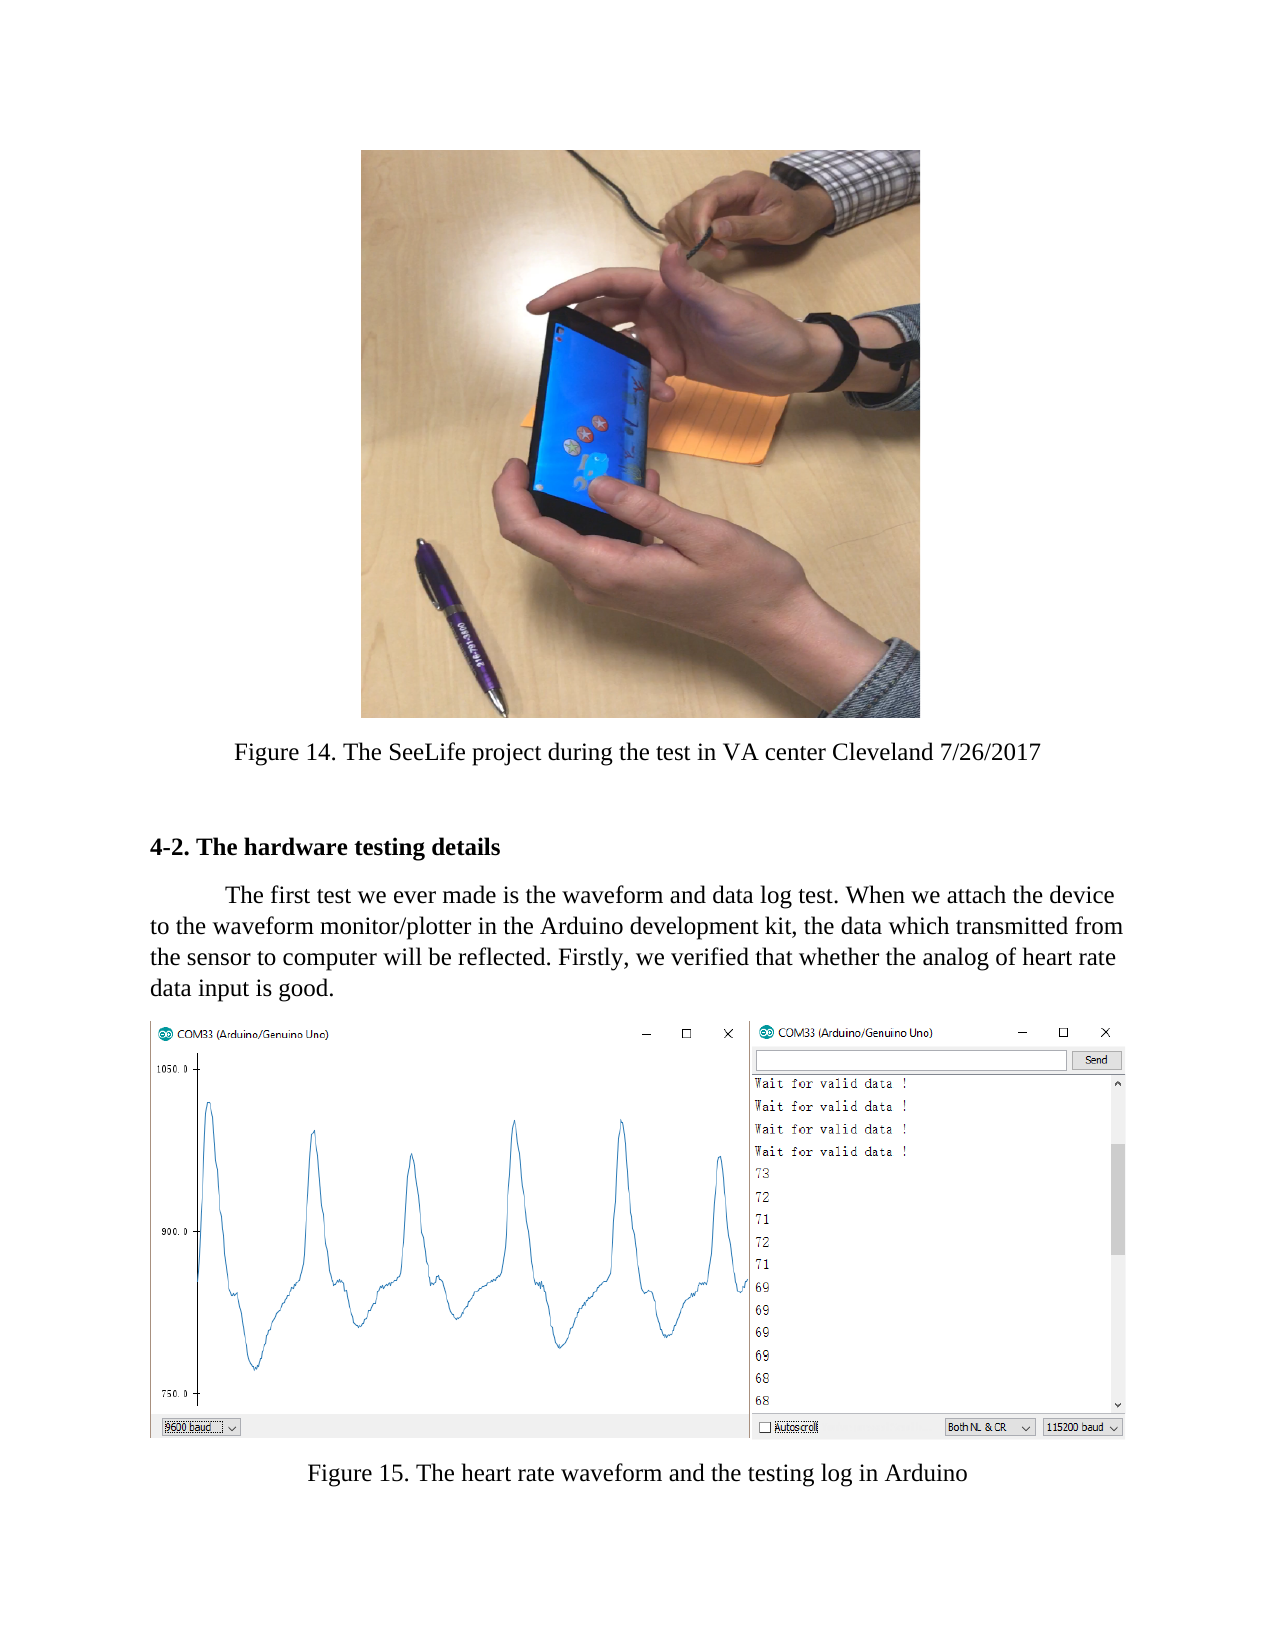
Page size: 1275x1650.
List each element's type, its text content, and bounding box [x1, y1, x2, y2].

text 4-2. The hardware testing details [150, 832, 1125, 861]
picture [361, 150, 921, 718]
picture [150, 1021, 1125, 1440]
text The first test we ever made is the waveform and data log test. When we attach the device to the waveform monitor/plotter in the Arduino development kit, the data which transmitted from the sensor to computer will be reflected. Firstly, we verified that whether the analog of heart rate data input is good. [150, 880, 1125, 1002]
text Figure 15. The heart rate waveform and the testing log in Arduino [150, 1458, 1125, 1487]
text Figure 14. The SeeLife project during the test in VA center Cleveland 7/26/2017 [150, 737, 1125, 766]
